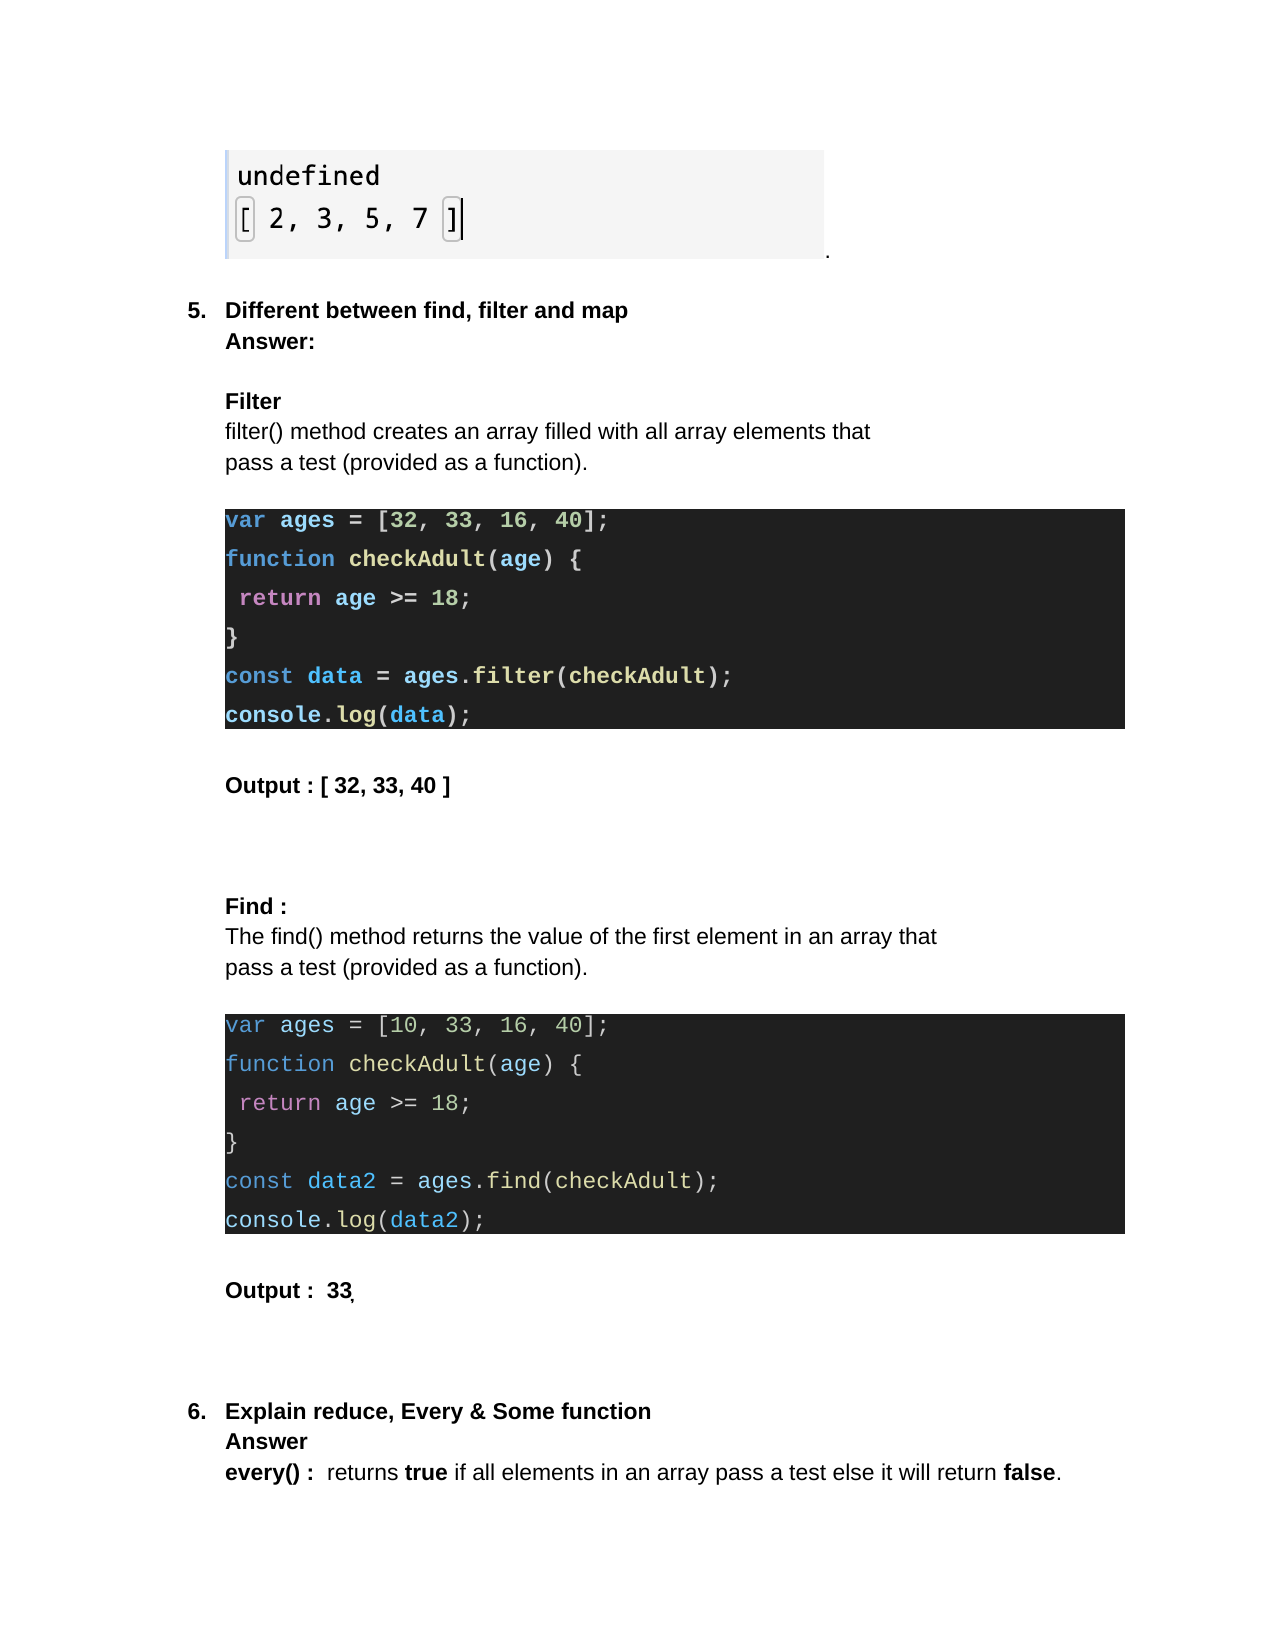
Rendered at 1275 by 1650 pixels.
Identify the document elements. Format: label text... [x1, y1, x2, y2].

text } [225, 1130, 1125, 1156]
text pass a test (provided as a function). [225, 448, 1125, 505]
text var ages = [10, 33, 16, 40]; [225, 1014, 1125, 1040]
picture [225, 150, 825, 259]
text Filter [225, 388, 1125, 414]
text const data2 = ages.find(checkAdult); [225, 1169, 1125, 1195]
text filter() method creates an array filled with all array elements that [225, 418, 1125, 444]
text const data = ages.filter(checkAdult); [225, 664, 1125, 690]
text function checkAdult(age) { [225, 1053, 1125, 1079]
text Find : [225, 833, 1125, 919]
text console.log(data2); [225, 1208, 1125, 1234]
text The find() method returns the value of the first element in an array that [225, 923, 1125, 949]
text } [225, 625, 1125, 651]
text return age >= 18; [225, 587, 1125, 612]
text function checkAdult(age) { [225, 548, 1125, 574]
text var ages = [32, 33, 16, 40]; [225, 509, 1125, 535]
text console.log(data); [225, 703, 1125, 729]
list Different between find, filter and map Answer: [187, 297, 1125, 354]
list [187, 1398, 1125, 1485]
text Output : [ 32, 33, 40 ] [225, 742, 1125, 798]
text return age >= 18; [225, 1092, 1125, 1117]
text pass a test (provided as a function). [225, 953, 1125, 1010]
text Output : 33̦ [225, 1247, 1125, 1394]
